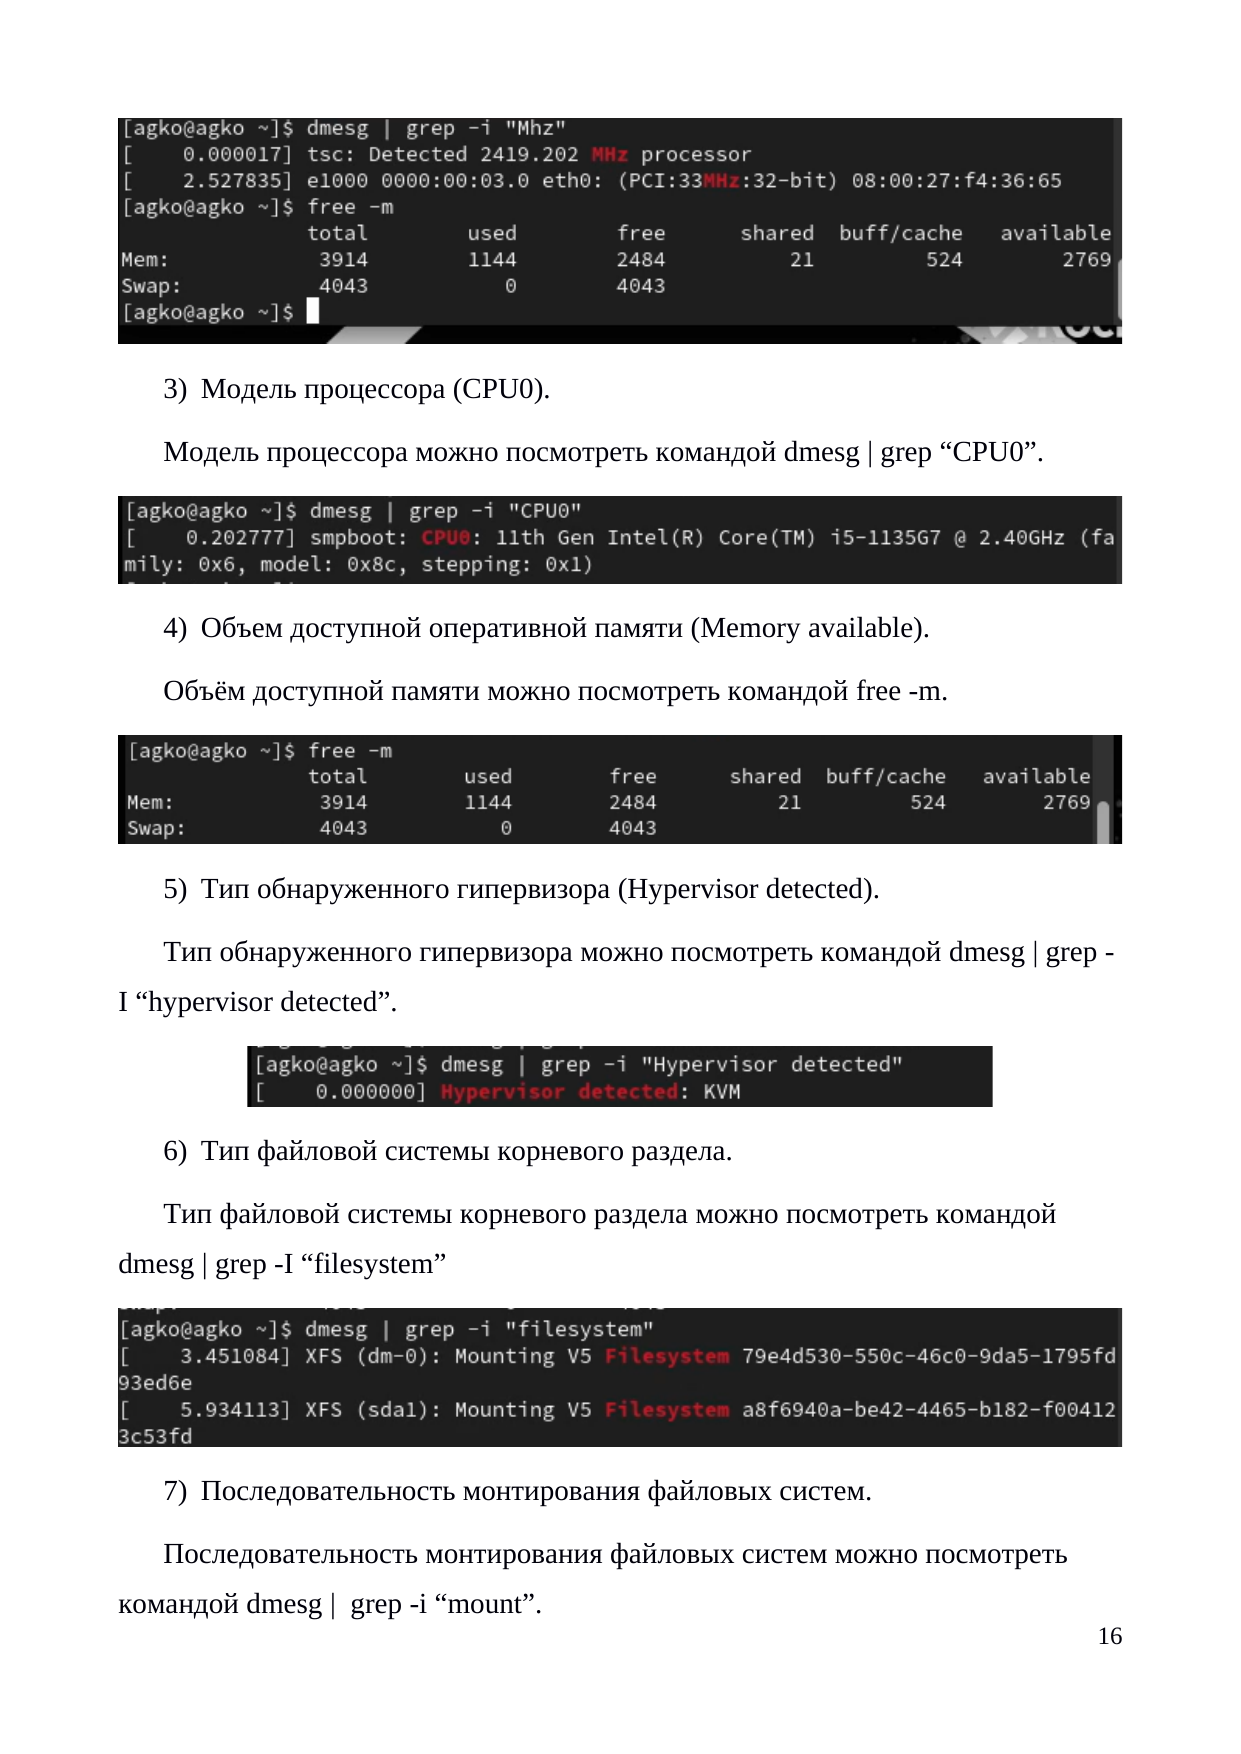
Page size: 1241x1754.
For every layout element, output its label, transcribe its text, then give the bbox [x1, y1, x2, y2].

list Модель процессора (CPU0). [163, 371, 1122, 404]
picture [247, 1046, 993, 1107]
picture [118, 735, 1123, 844]
list Последовательность монтирования файловых систем. [163, 1473, 1122, 1507]
list Объем доступной оперативной памяти (Memory available). [163, 610, 1122, 643]
picture [118, 496, 1123, 584]
picture [118, 118, 1123, 344]
list Тип файловой системы корневого раздела. [163, 1133, 1122, 1167]
text Последовательность монтирования файловых систем можно посмотреть командой dmesg | grep -i “mount”. [118, 1536, 1122, 1620]
text Тип обнаруженного гипервизора можно посмотреть командой dmesg | grep -I “hypervisor detected”. [118, 934, 1122, 1017]
text Тип файловой системы корневого раздела можно посмотреть командой dmesg | grep -I “filesystem” [118, 1196, 1122, 1280]
list Тип обнаруженного гипервизора (Hypervisor detected). [163, 871, 1122, 904]
text Модель процессора можно посмотреть командой dmesg | grep “CPU0”. [118, 434, 1122, 467]
text Объём доступной памяти можно посмотреть командой free -m. [118, 673, 1122, 706]
picture [118, 1308, 1123, 1447]
